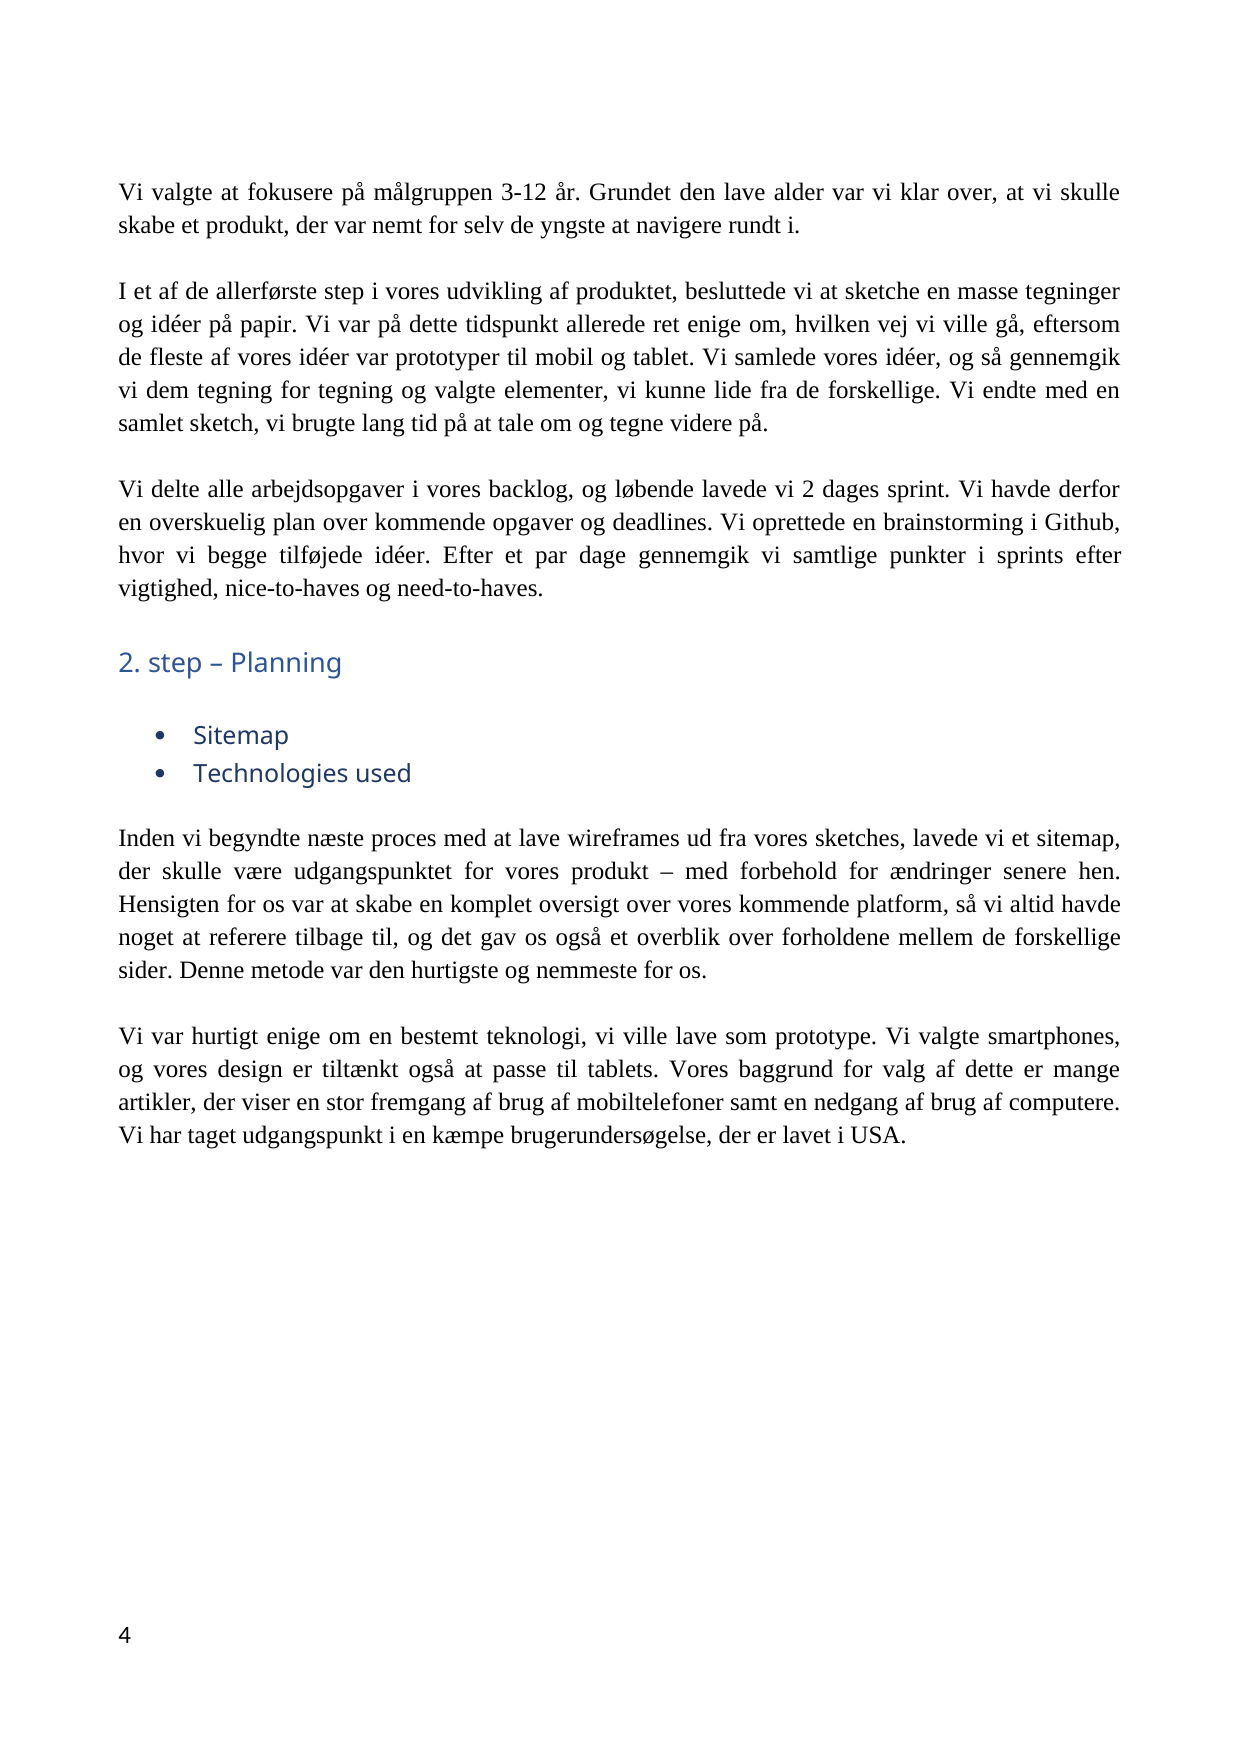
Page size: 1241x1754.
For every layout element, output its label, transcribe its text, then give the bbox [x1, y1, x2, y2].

text I et af de allerførste step i vores udvikling af produktet, besluttede vi at sketche en masse tegninger og idéer på papir. Vi var på dette tidspunkt allerede ret enige om, hvilken vej vi ville gå, eftersom de fleste af vores idéer var prototyper til mobil og tablet. Vi samlede vores idéer, og så gennemgik vi dem tegning for tegning og valgte elementer, vi kunne lide fra de forskellige. Vi endte med en samlet sketch, vi brugte lang tid på at tale om og tegne videre på. [118, 276, 1122, 437]
text Vi valgte at fokusere på målgruppen 3-12 år. Grundet den lave alder var vi klar over, at vi skulle skabe et produkt, der var nemt for selv de yngste at navigere rundt i. [118, 177, 1122, 239]
subtitle 2. step – Planning [118, 644, 1122, 681]
subtitle Technologies used [156, 756, 1122, 790]
text Inden vi begyndte næste proces med at lave wireframes ud fra vores sketches, lavede vi et sitemap, der skulle være udgangspunktet for vores produkt – med forbehold for ændringer senere hen. Hensigten for os var at skabe en komplet oversigt over vores kommende platform, så vi altid havde noget at referere tilbage til, og det gav os også et overblik over forholdene mellem de forskellige sider. Denne metode var den hurtigste og nemmeste for os. [118, 823, 1122, 984]
text Vi var hurtigt enige om en bestemt teknologi, vi ville lave som prototype. Vi valgte smartphones, og vores design er tiltænkt også at passe til tablets. Vores baggrund for valg af dette er mange artikler, der viser en stor fremgang af brug af mobiltelefoner samt en nedgang af brug af computere. Vi har taget udgangspunkt i en kæmpe brugerundersøgelse, der er lavet i USA. [118, 1021, 1122, 1149]
text Vi delte alle arbejdsopgaver i vores backlog, og løbende lavede vi 2 dages sprint. Vi havde derfor en overskuelig plan over kommende opgaver og deadlines. Vi oprettede en brainstorming i Github, hvor vi begge tilføjede idéer. Efter et par dage gennemgik vi samtlige punkter i sprints efter vigtighed, nice-to-haves og need-to-haves. [118, 474, 1122, 602]
subtitle Sitemap [156, 718, 1122, 752]
